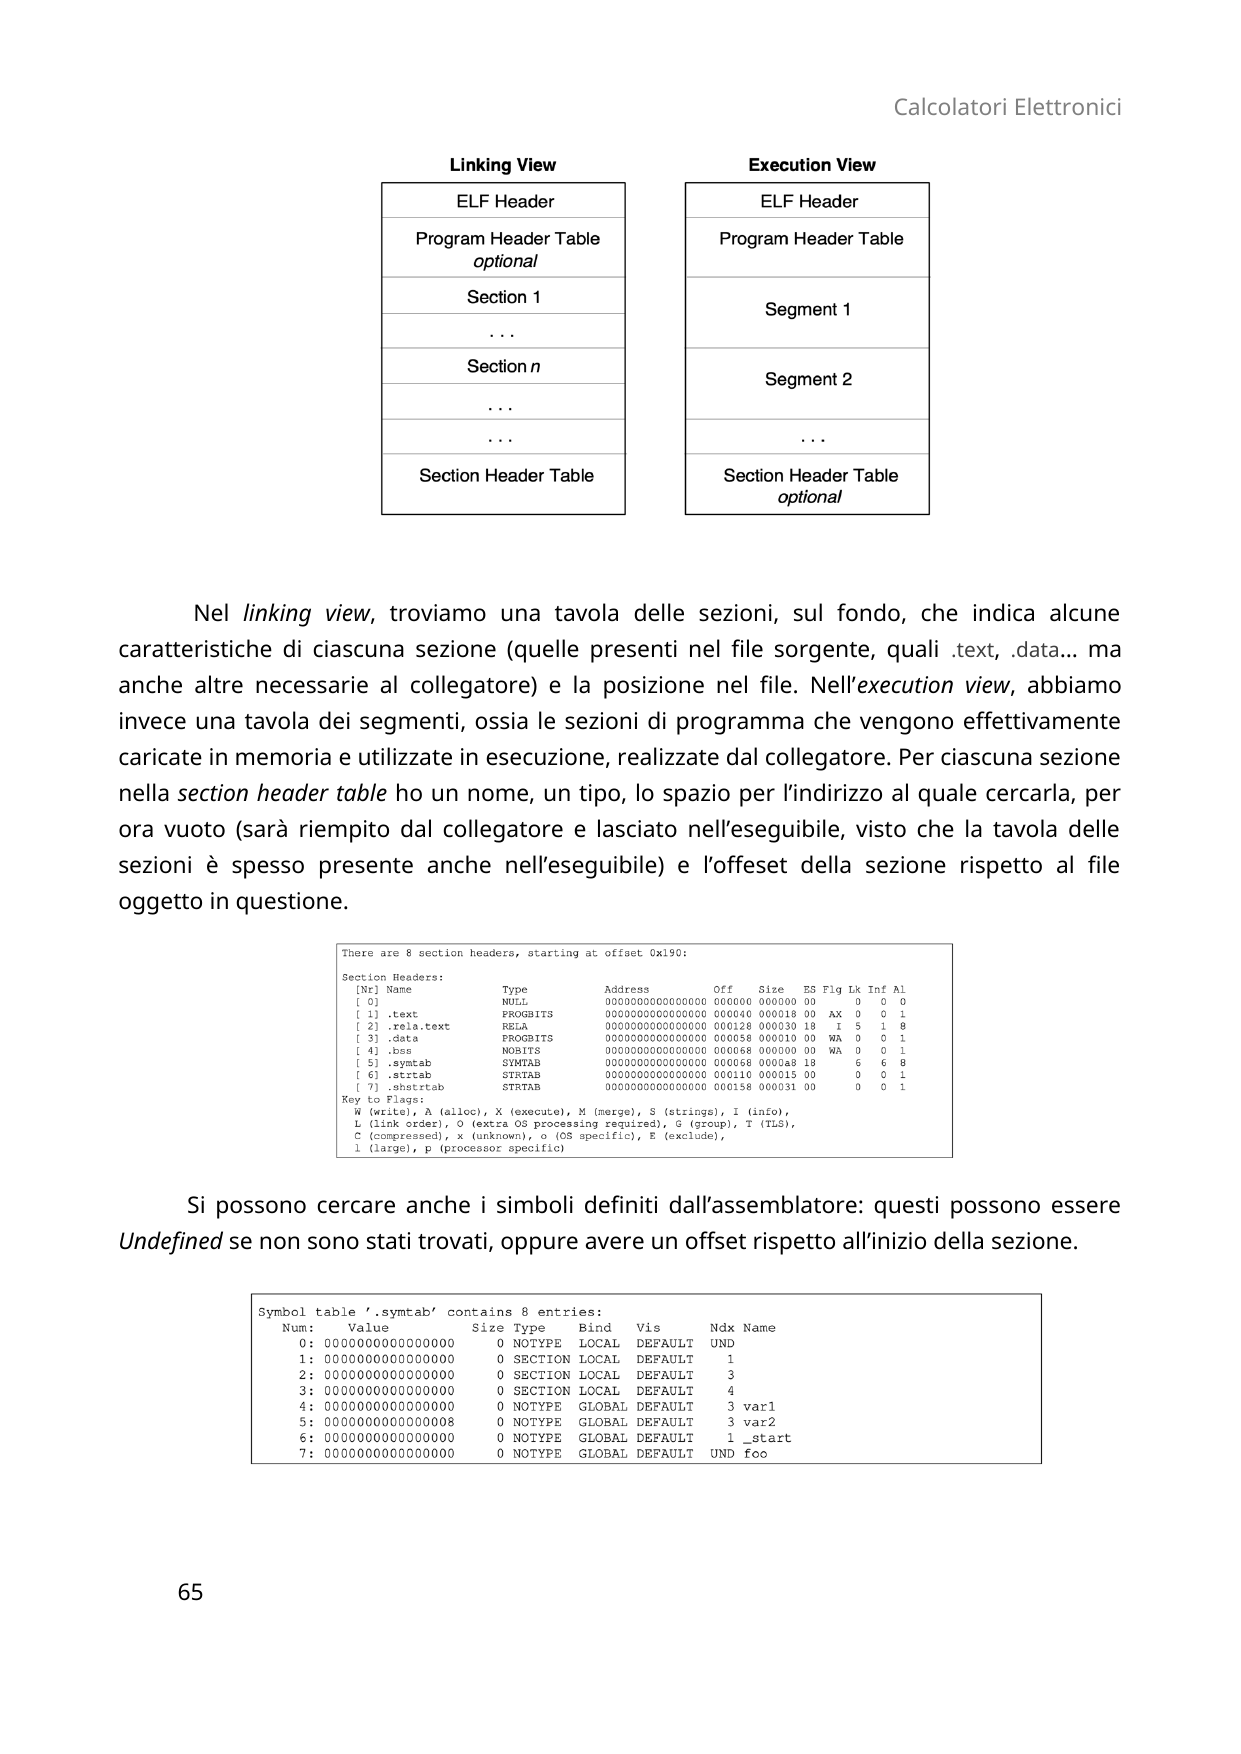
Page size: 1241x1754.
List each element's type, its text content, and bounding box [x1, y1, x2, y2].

picture [238, 1277, 1062, 1481]
picture [324, 937, 975, 1168]
text Nel linking view, troviamo una tavola delle sezioni, sul fondo, che indica alcune caratteristiche di ciascuna sezione (quelle presenti nel file sorgente, quali .text, .data… ma anche altre necessarie al collegatore) e la posizione nel file. Nell’execution view, abbiamo invece una tavola dei segmenti, ossia le sezioni di programma che vengono effettivamente caricate in memoria e utilizzate in esecuzione, realizzate dal collegatore. Per ciascuna sezione nella section header table ho un nome, un tipo, lo spazio per l’indirizzo al quale cercarla, per ora vuoto (sarà riempito dal collegatore e lasciato nell’eseguibile, visto che la tavola delle sezioni è spesso presente anche nell’eseguibile) e l’offeset della sezione rispetto al file oggetto in questione. [118, 597, 1122, 916]
picture [357, 147, 943, 524]
text Si possono cercare anche i simboli definiti dall’assemblatore: questi possono essere Undefined se non sono stati trovati, oppure avere un offset rispetto all’inizio della sezione. [118, 1189, 1122, 1256]
